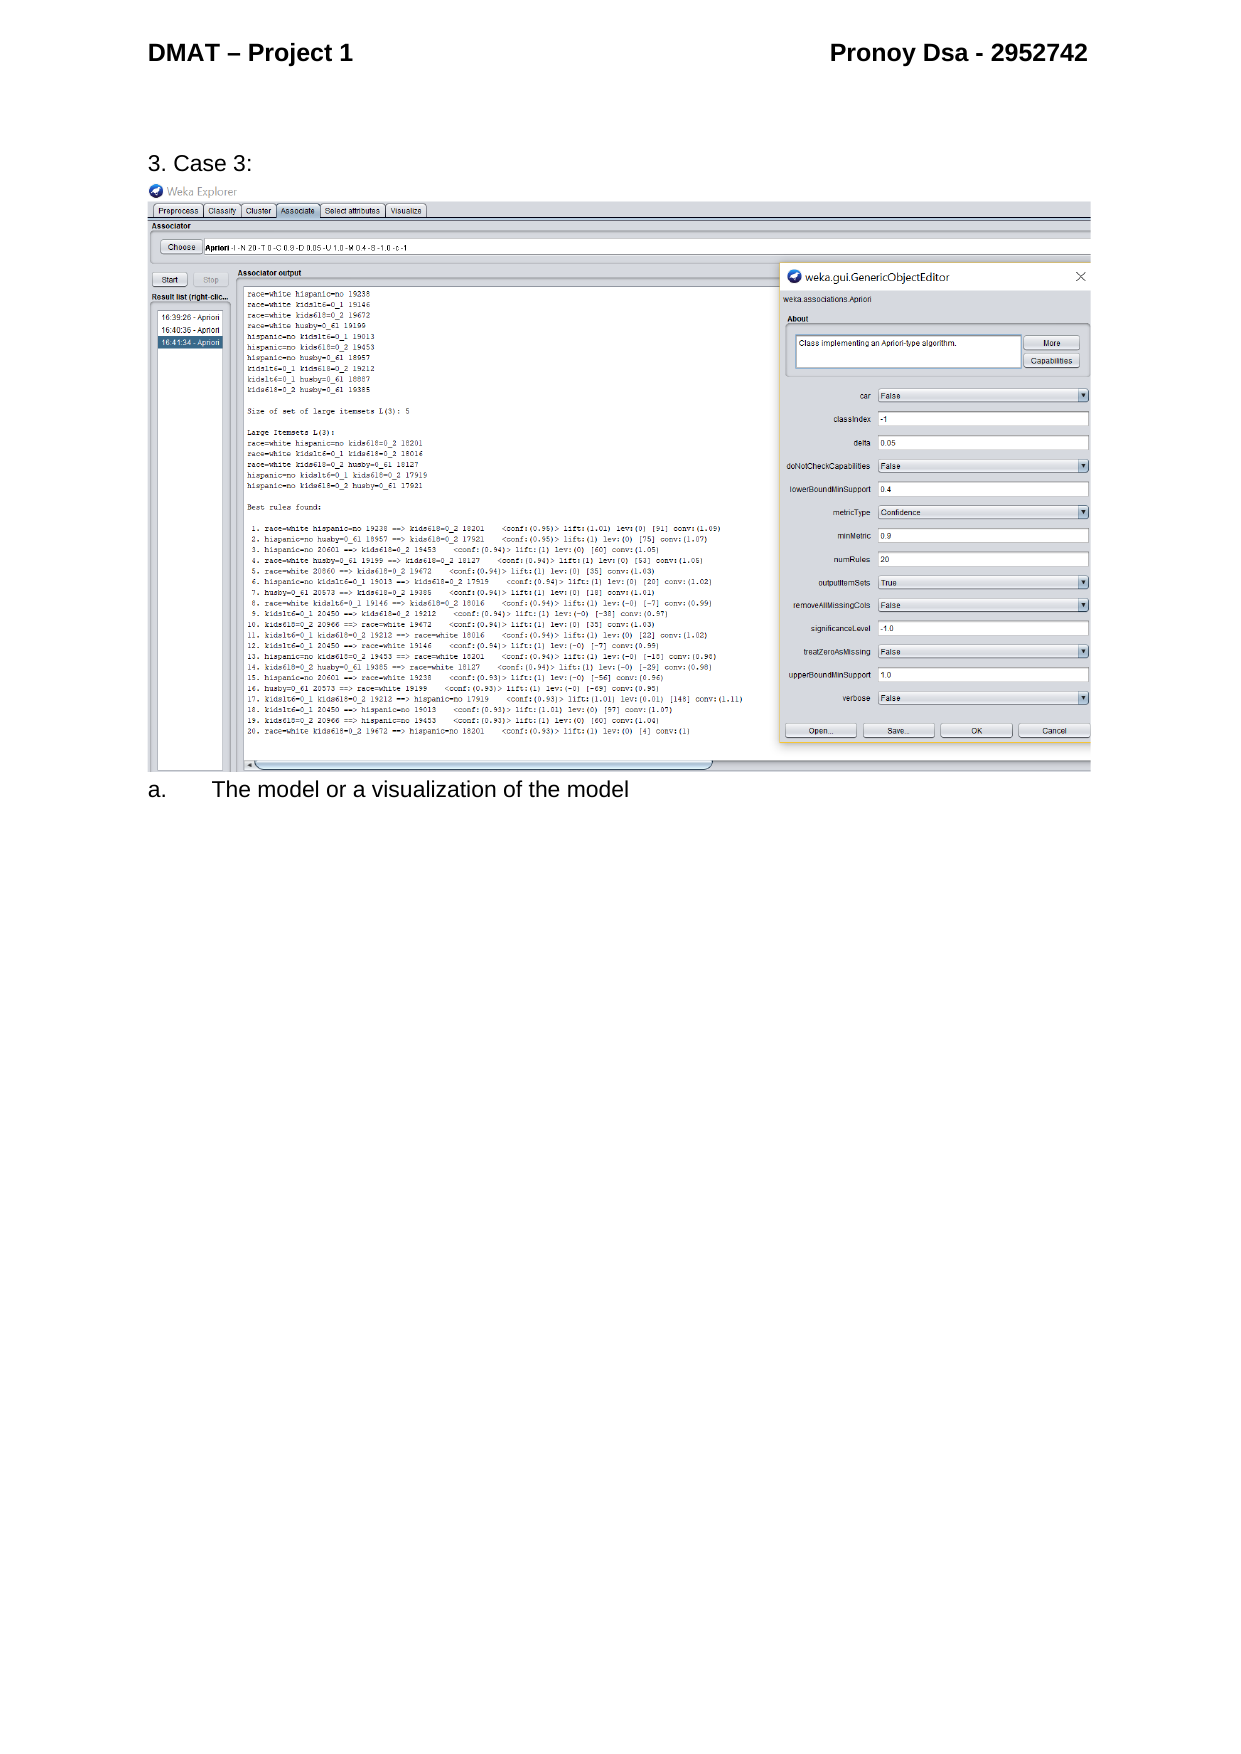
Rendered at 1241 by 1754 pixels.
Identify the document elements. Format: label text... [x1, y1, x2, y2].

picture [147, 180, 1091, 772]
text 3. Case 3: a. The model or a visualization of the model b. The results of the model [148, 150, 1090, 180]
text 3. Case 3: a. The model or a visualization of the model b. The results of the model [148, 772, 1090, 802]
